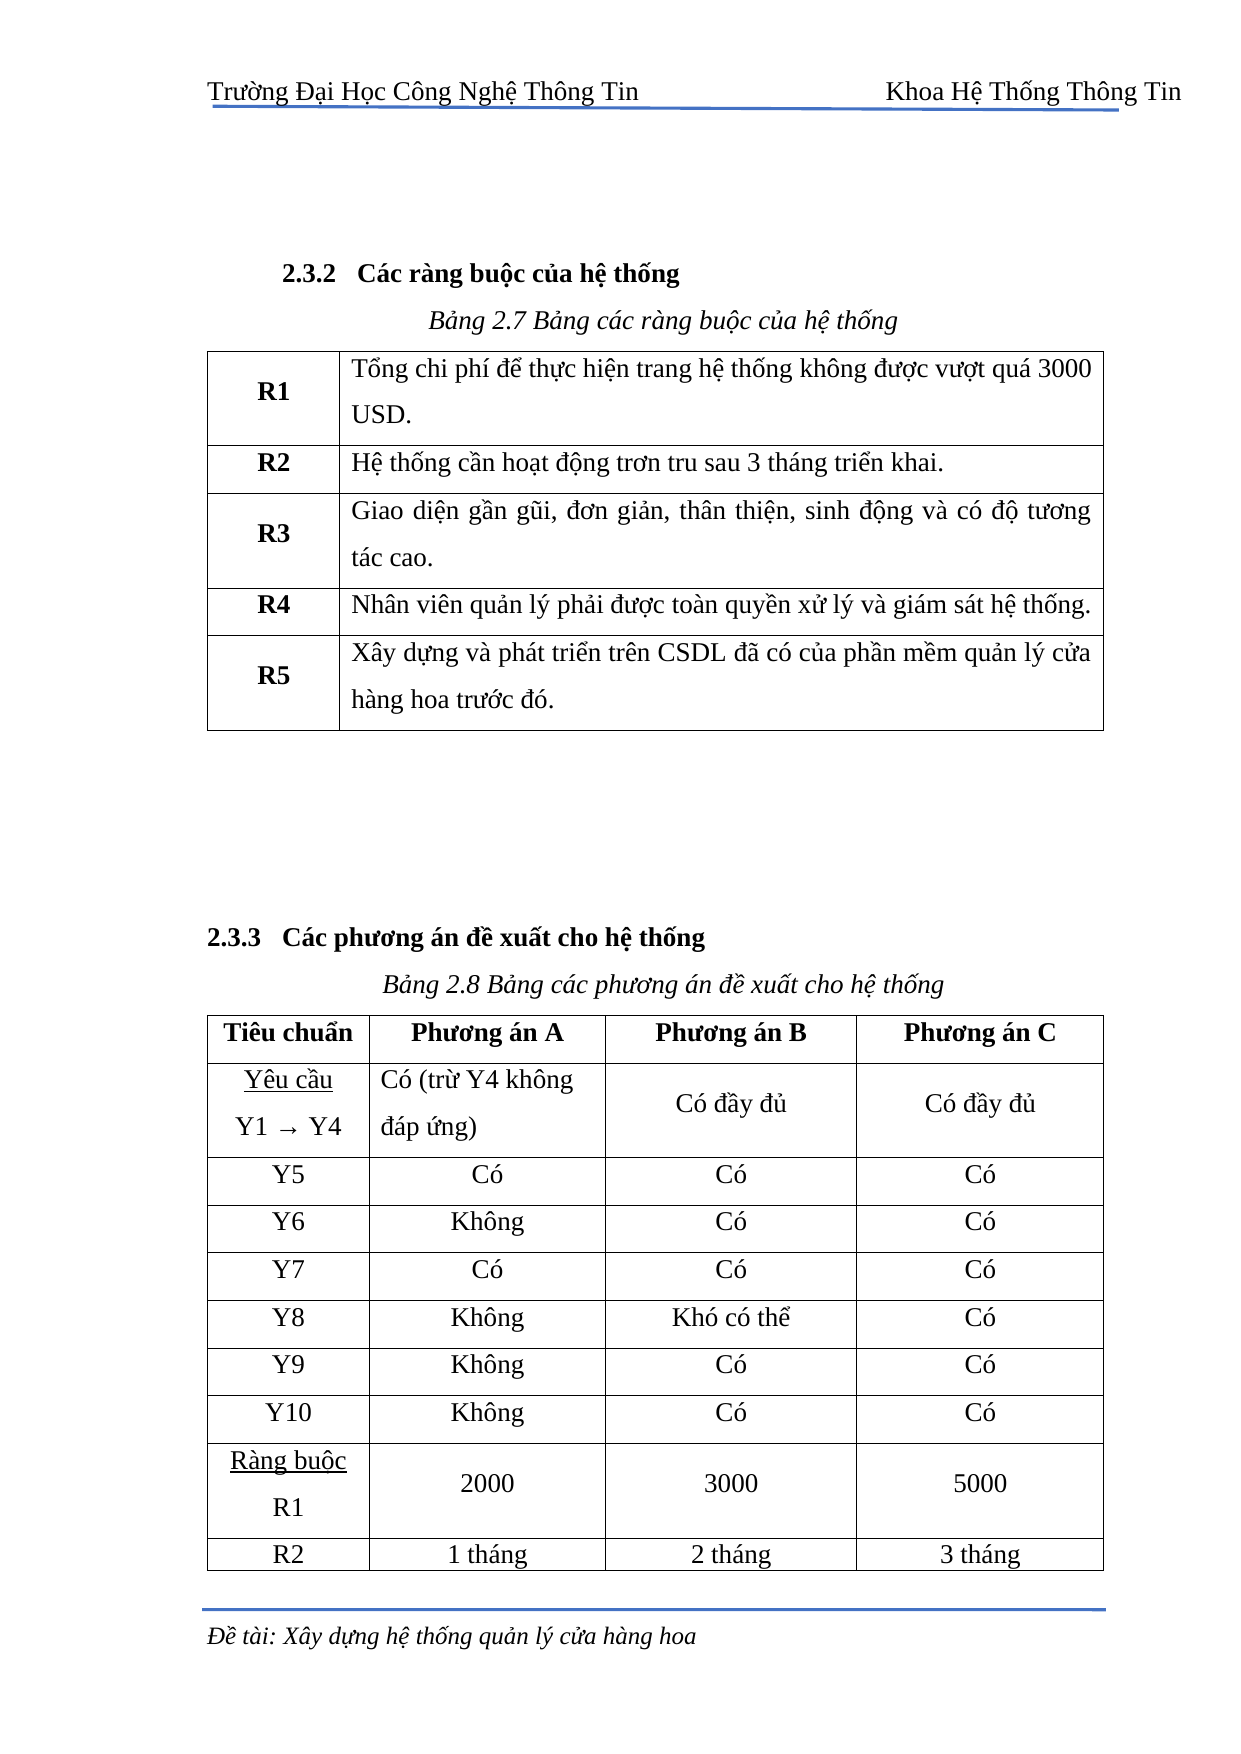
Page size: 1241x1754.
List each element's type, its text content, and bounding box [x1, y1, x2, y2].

table_cell R2 [208, 1539, 369, 1569]
table_cell Hệ thống cần hoạt động trơn tru sau 3 tháng triển khai. [340, 446, 1103, 493]
table_cell Không [370, 1206, 605, 1252]
table_cell 2000 [370, 1444, 605, 1537]
text Bảng 2.8 Bảng các phương án đề xuất cho hệ thống [207, 968, 1122, 999]
table_header Phương án B [606, 1016, 856, 1062]
table_cell Y10 [208, 1396, 369, 1443]
table_cell Có [606, 1253, 856, 1300]
table_cell Có [857, 1206, 1103, 1252]
text Bảng 2.7 Bảng các ràng buộc của hệ thống [207, 304, 1122, 335]
table_cell Có [857, 1158, 1103, 1204]
table_cell Có [370, 1253, 605, 1300]
table_cell Có [606, 1206, 856, 1252]
table_cell Có [606, 1349, 856, 1395]
table_cell Xây dựng và phát triển trên CSDL đã có của phần mềm quản lý cửa hàng hoa trước đó. [340, 636, 1103, 729]
table_cell R3 [208, 494, 339, 587]
table_cell R5 [208, 636, 339, 729]
table_header Phương án C [857, 1016, 1103, 1062]
table_cell Y5 [208, 1158, 369, 1204]
table_cell Không [370, 1301, 605, 1348]
table_cell Có [370, 1158, 605, 1204]
subtitle 2.3.3 Các phương án đề xuất cho hệ thống [207, 921, 1122, 952]
table_cell Có (trừ Y4 không đáp ứng) [370, 1064, 605, 1157]
table_cell Nhân viên quản lý phải được toàn quyền xử lý và giám sát hệ thống. [340, 589, 1103, 635]
table_cell Y7 [208, 1253, 369, 1300]
table_cell Y6 [208, 1206, 369, 1252]
table_header Tiêu chuẩn [208, 1016, 369, 1062]
table_cell Ràng buộc R1 [208, 1444, 369, 1537]
table_header Phương án A [370, 1016, 605, 1062]
table_cell Không [370, 1396, 605, 1443]
subtitle 2.3.2 Các ràng buộc của hệ thống [207, 258, 1122, 289]
table_cell Y9 [208, 1349, 369, 1395]
table_cell 3 tháng [857, 1539, 1103, 1569]
table_cell 5000 [857, 1444, 1103, 1537]
table_cell Có [857, 1349, 1103, 1395]
table_cell Giao diện gần gũi, đơn giản, thân thiện, sinh động và có độ tương tác cao. [340, 494, 1103, 587]
table_cell 2 tháng [606, 1539, 856, 1569]
table_cell Có [857, 1301, 1103, 1348]
table_header Tổng chi phí để thực hiện trang hệ thống không được vượt quá 3000 USD. [340, 352, 1103, 445]
table_cell Có [857, 1396, 1103, 1443]
table_cell Y8 [208, 1301, 369, 1348]
table_cell Có [606, 1158, 856, 1204]
table_cell 3000 [606, 1444, 856, 1537]
table_cell Yêu cầu Y1 → Y4 [208, 1064, 369, 1157]
table_cell Có [606, 1396, 856, 1443]
table_header R1 [208, 352, 339, 445]
table_cell Có đầy đủ [606, 1064, 856, 1157]
table_cell Khó có thể [606, 1301, 856, 1348]
table_cell Có [857, 1253, 1103, 1300]
table_cell Không [370, 1349, 605, 1395]
table_cell R4 [208, 589, 339, 635]
table_cell R2 [208, 446, 339, 493]
table_cell Có đầy đủ [857, 1064, 1103, 1157]
table_cell 1 tháng [370, 1539, 605, 1569]
